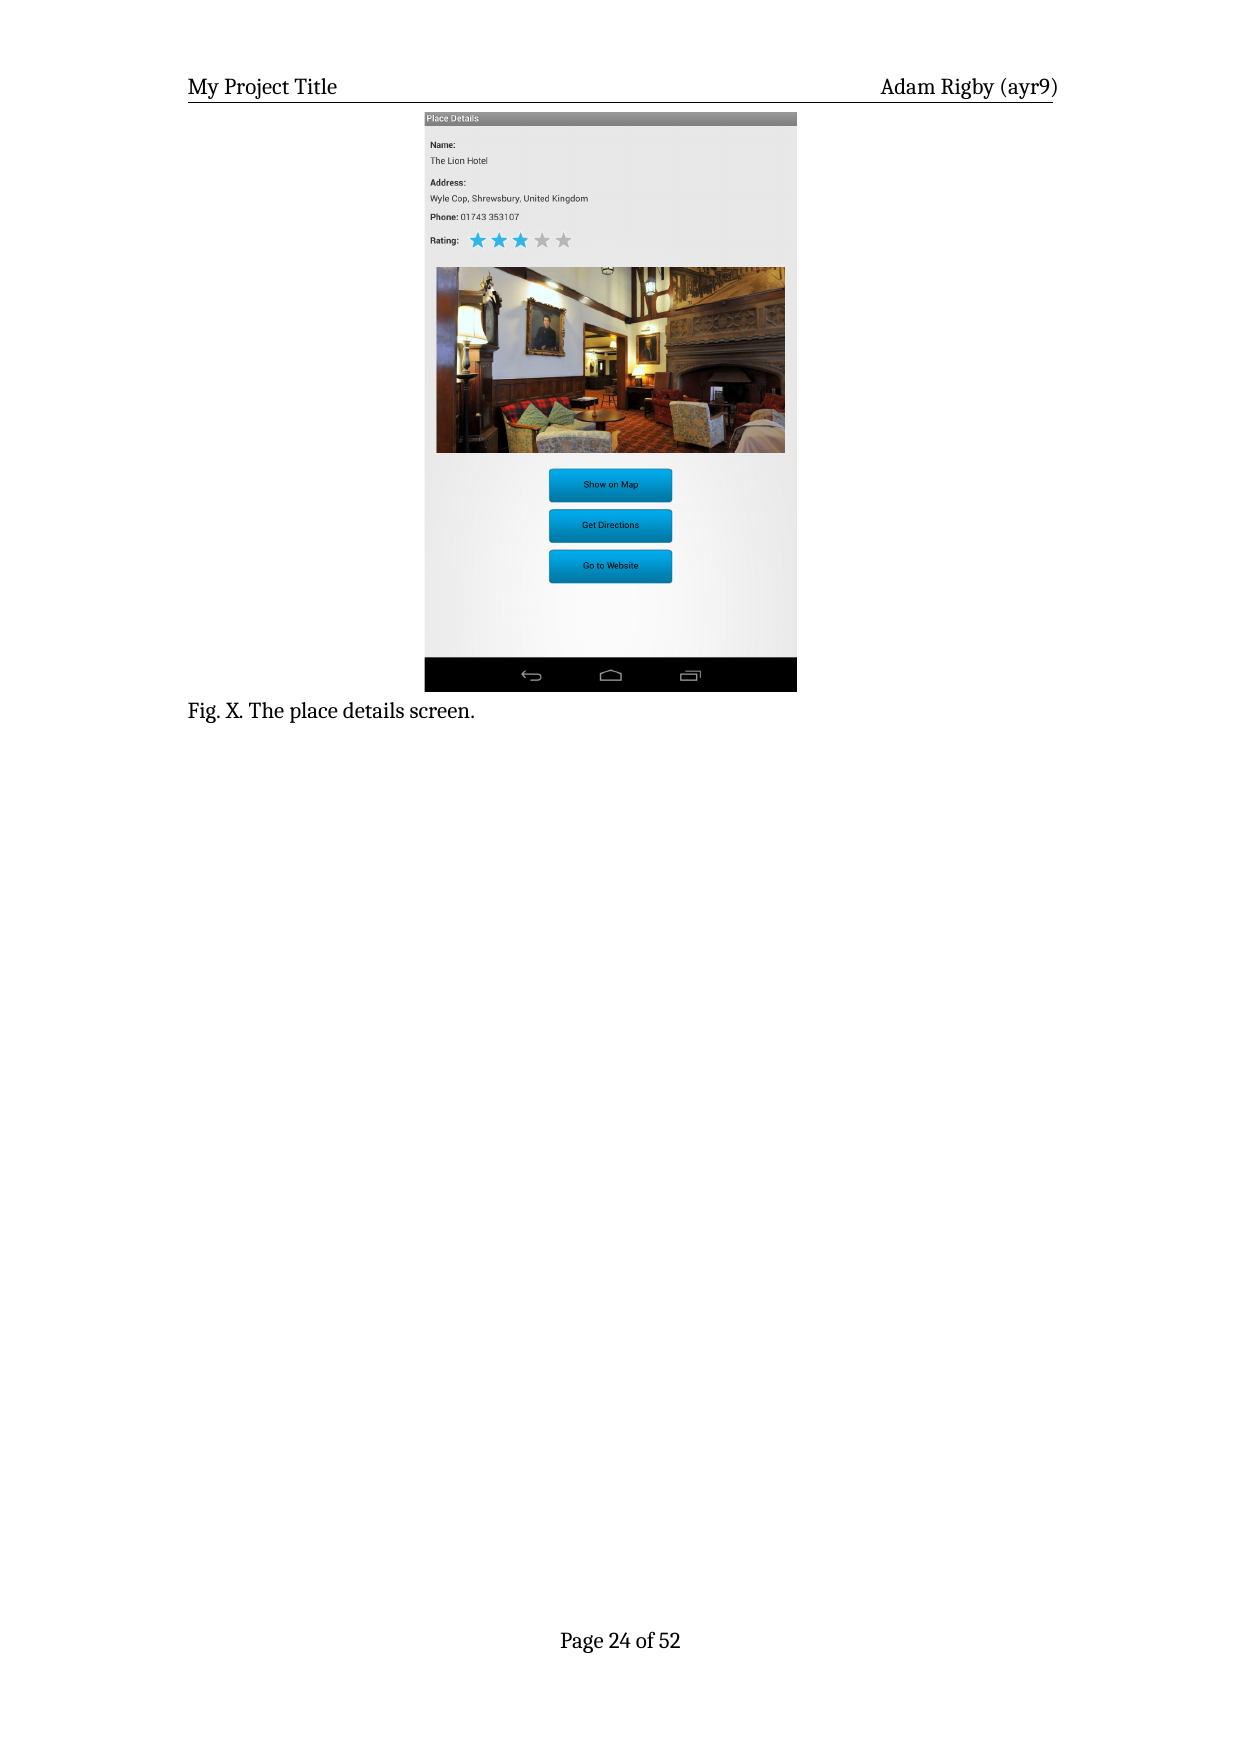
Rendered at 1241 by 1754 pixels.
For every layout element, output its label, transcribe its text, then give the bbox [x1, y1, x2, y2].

picture [424, 112, 797, 692]
text Fig. X. The place details screen. [187, 698, 1053, 724]
